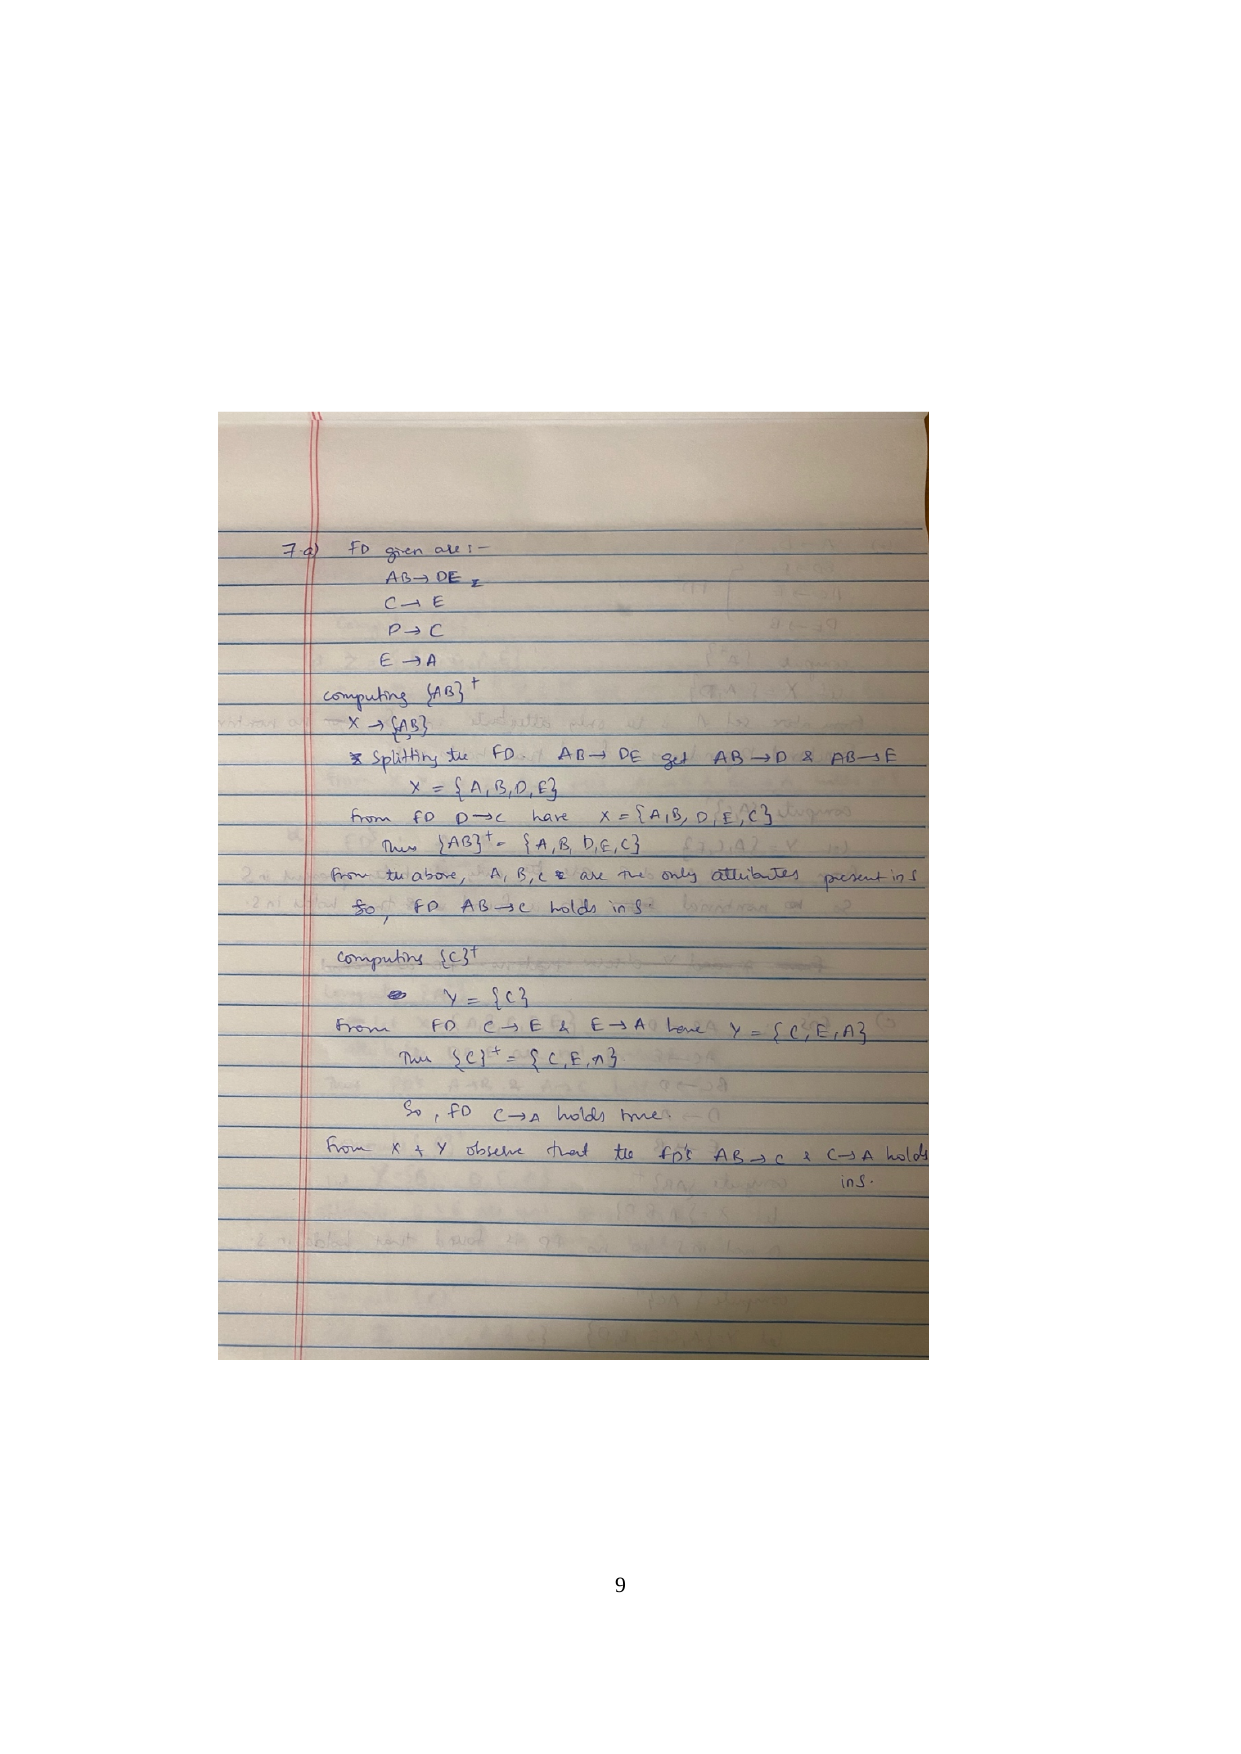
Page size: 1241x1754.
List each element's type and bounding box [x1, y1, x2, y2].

picture [218, 413, 929, 1359]
